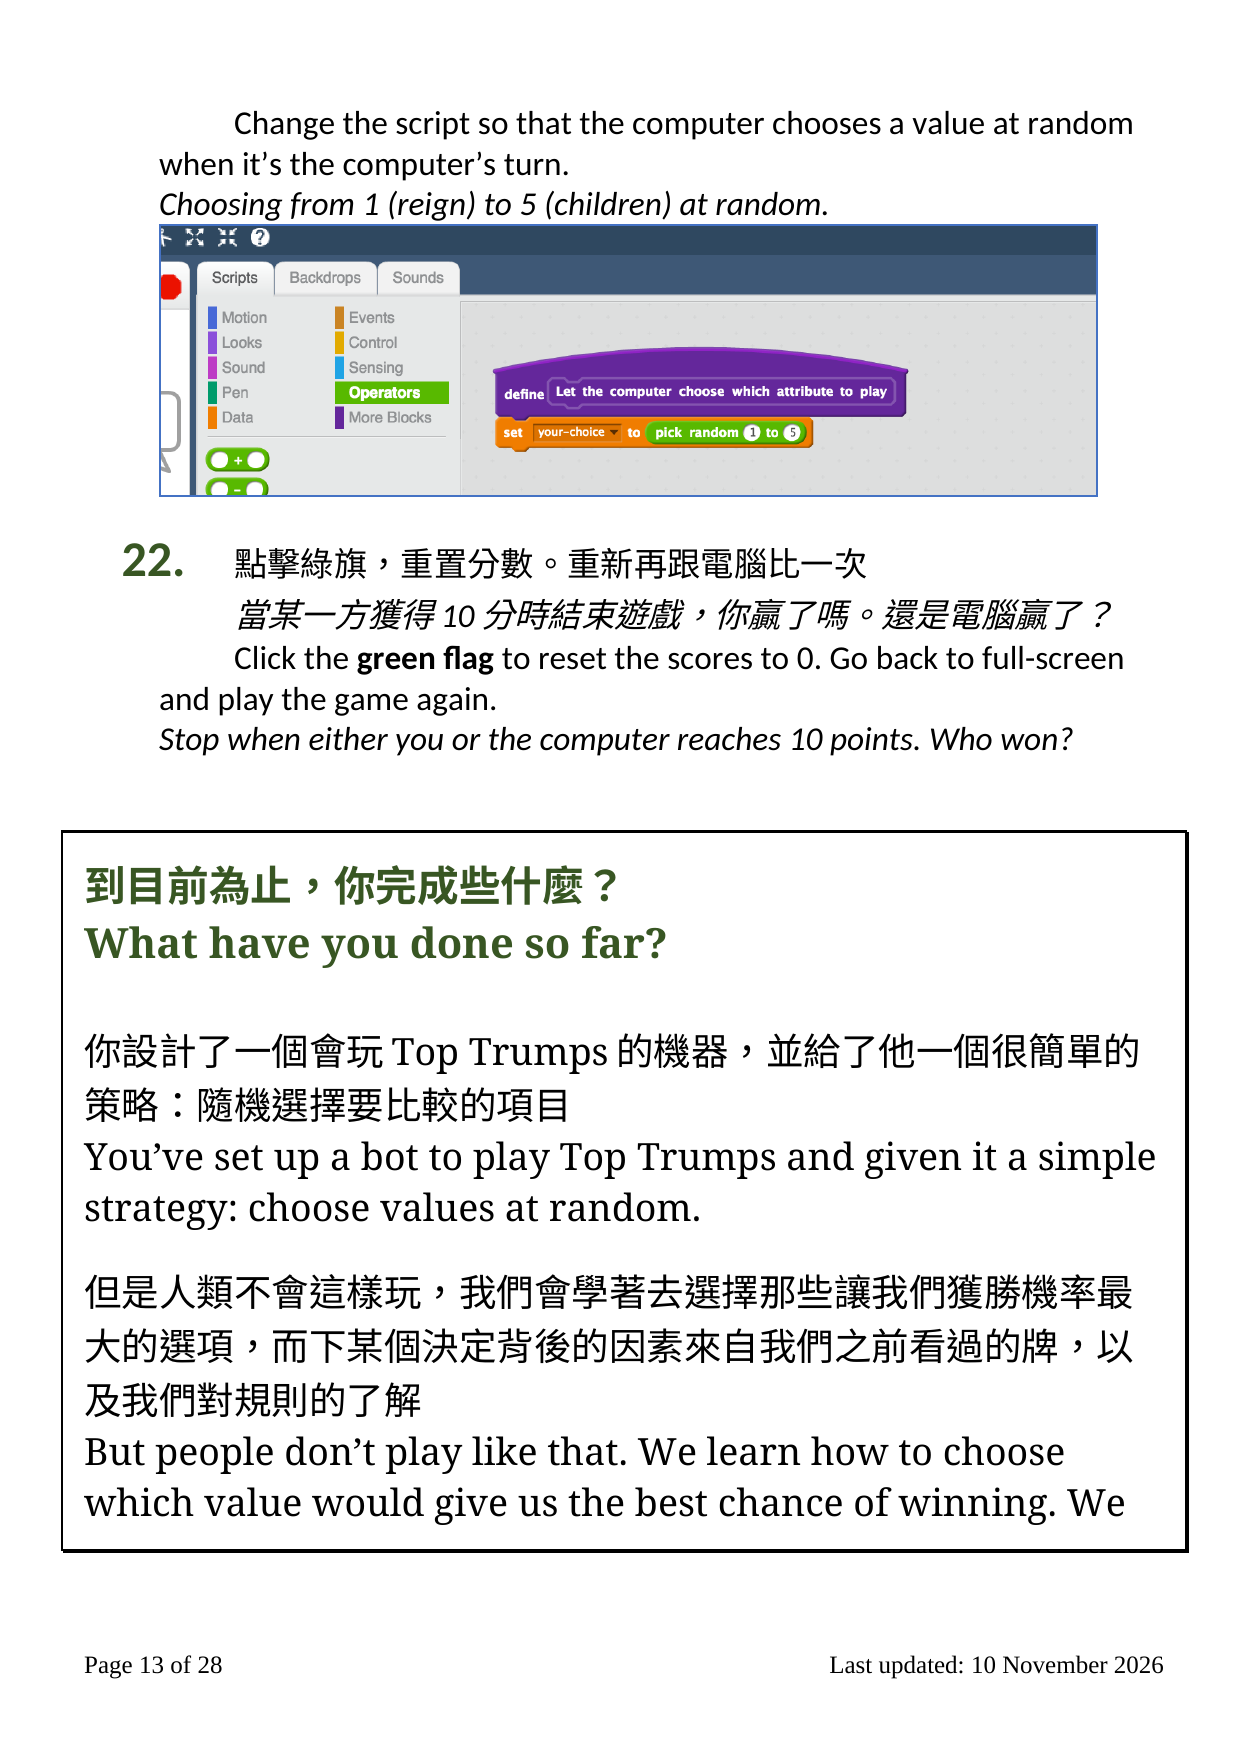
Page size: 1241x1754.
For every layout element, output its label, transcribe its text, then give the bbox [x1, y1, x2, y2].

text 到目前為止，你完成些什麼？ [63, 833, 1185, 913]
list 點擊綠旗，重置分數。重新再跟電腦比一次 [121, 528, 1164, 589]
picture [161, 226, 1096, 495]
list 當某一方獲得10分時結束遊戲，你贏了嗎。還是電腦贏了？ [234, 589, 1164, 637]
text 你設計了一個會玩Top Trumps的機器，並給了他一個很簡單的策略：隨機選擇要比較的項目 [84, 1021, 1164, 1130]
text You’ve set up a bot to play Top Trumps and given it a simple strategy: choose values at random. [84, 1130, 1164, 1240]
list Click the green flag to reset the scores to 0. Go back to full-screen and play the game again. Stop when either you or the computer reaches 10 points. Who won? [159, 637, 1164, 830]
text What have you done so far? [84, 913, 1164, 970]
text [63, 1240, 1185, 1549]
